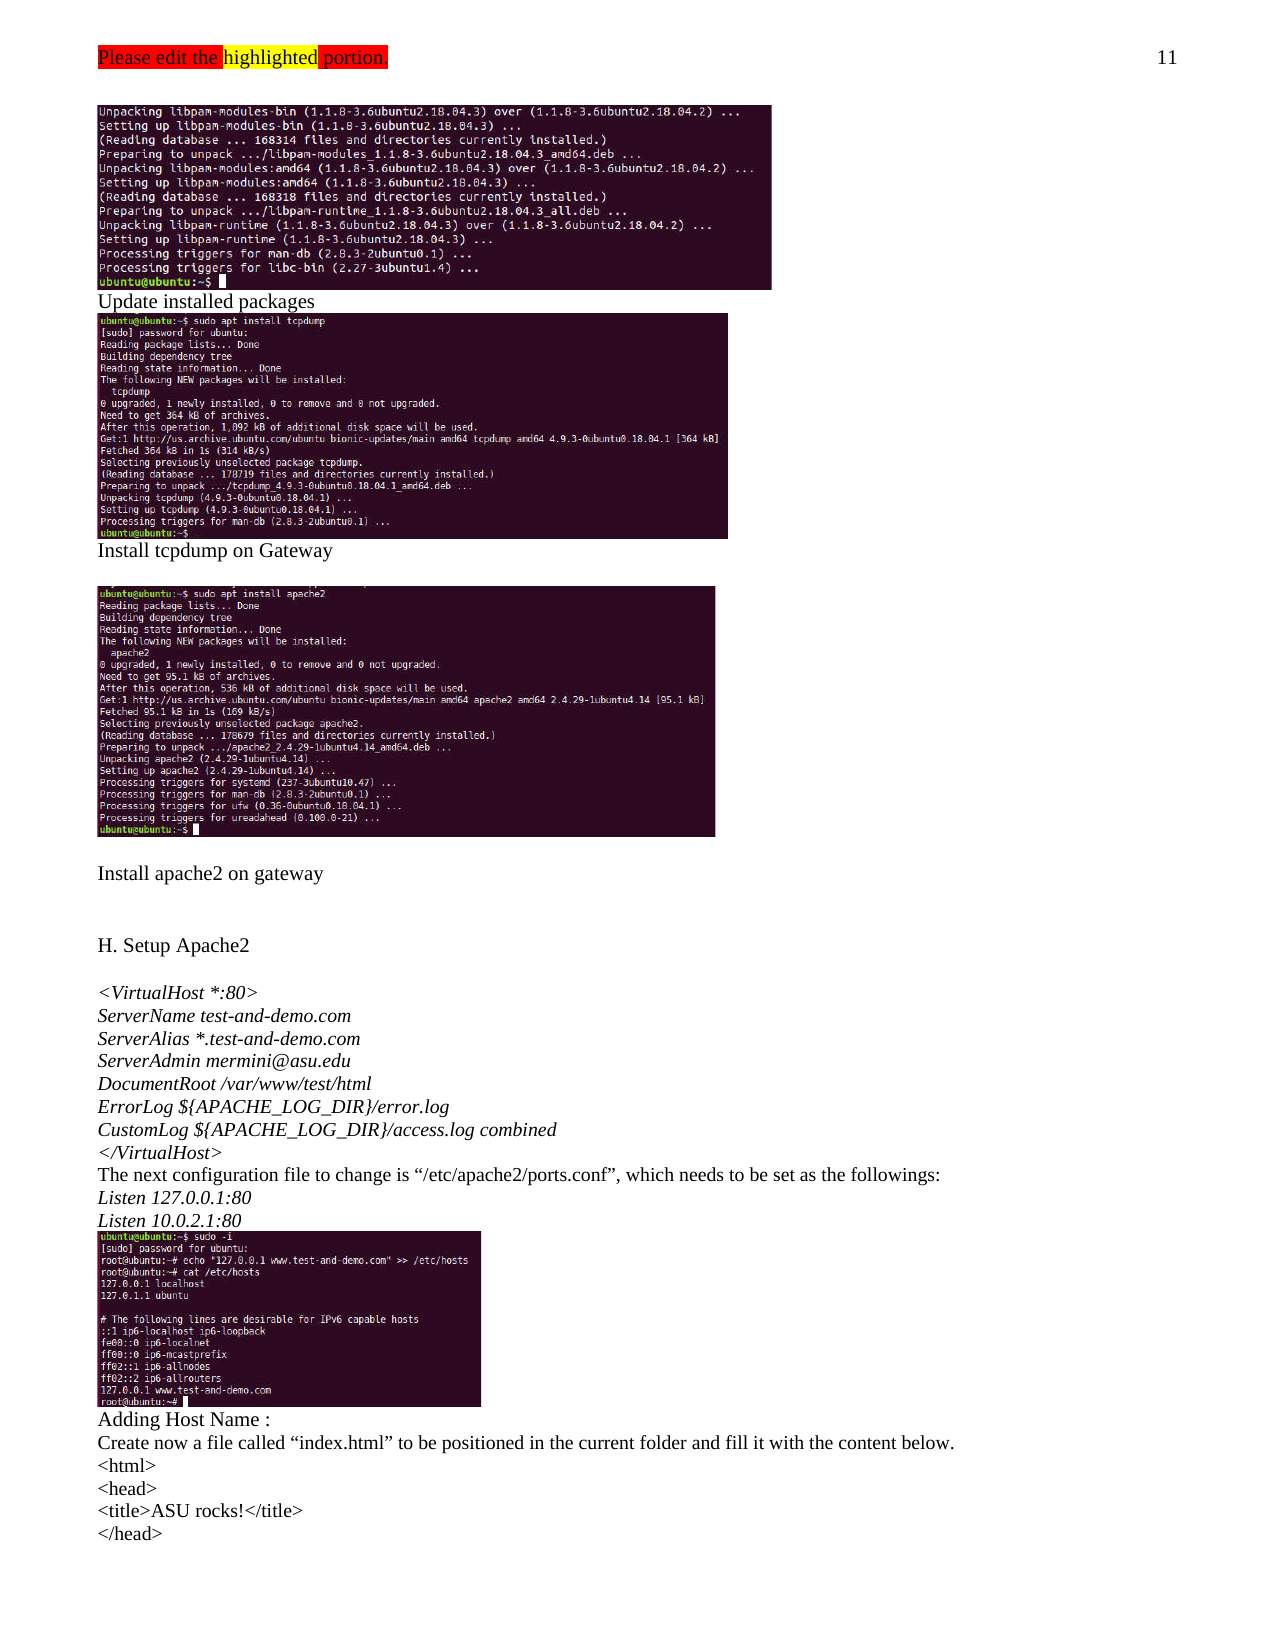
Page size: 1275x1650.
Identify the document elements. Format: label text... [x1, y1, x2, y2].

text Install tcpdump on Gateway [97, 538, 1177, 562]
text </head> [97, 1522, 1177, 1545]
text ErrorLog ${APACHE_LOG_DIR}/error.log [97, 1095, 1177, 1118]
text ServerName test-and-demo.com [97, 1004, 1177, 1027]
text Update installed packages [97, 289, 1177, 313]
text CustomLog ${APACHE_LOG_DIR}/access.log combined [97, 1118, 1177, 1141]
text <head> [97, 1477, 1177, 1499]
text Install apache2 on gateway [97, 861, 1177, 885]
text <html> [97, 1454, 1177, 1477]
text ServerAdmin mermini@asu.edu [97, 1049, 1177, 1072]
text Listen 10.0.2.1:80 [97, 1209, 1177, 1232]
text Create now a file called “index.html” to be positioned in the current folder and fill it with the content below. [97, 1431, 1177, 1454]
text DocumentRoot /var/www/test/html [97, 1072, 1177, 1095]
text Adding Host Name : [97, 1407, 1177, 1431]
text Listen 127.0.0.1:80 [97, 1186, 1177, 1209]
text ServerAlias *.test-and-demo.com [97, 1027, 1177, 1049]
text The next configuration file to change is “/etc/apache2/ports.conf”, which needs to be set as the followings: [97, 1163, 1177, 1186]
text </VirtualHost> [97, 1141, 1177, 1163]
text <title>ASU rocks!</title> [97, 1499, 1177, 1522]
text H. Setup Apache2 [97, 933, 1177, 957]
text <VirtualHost *:80> [97, 981, 1177, 1004]
